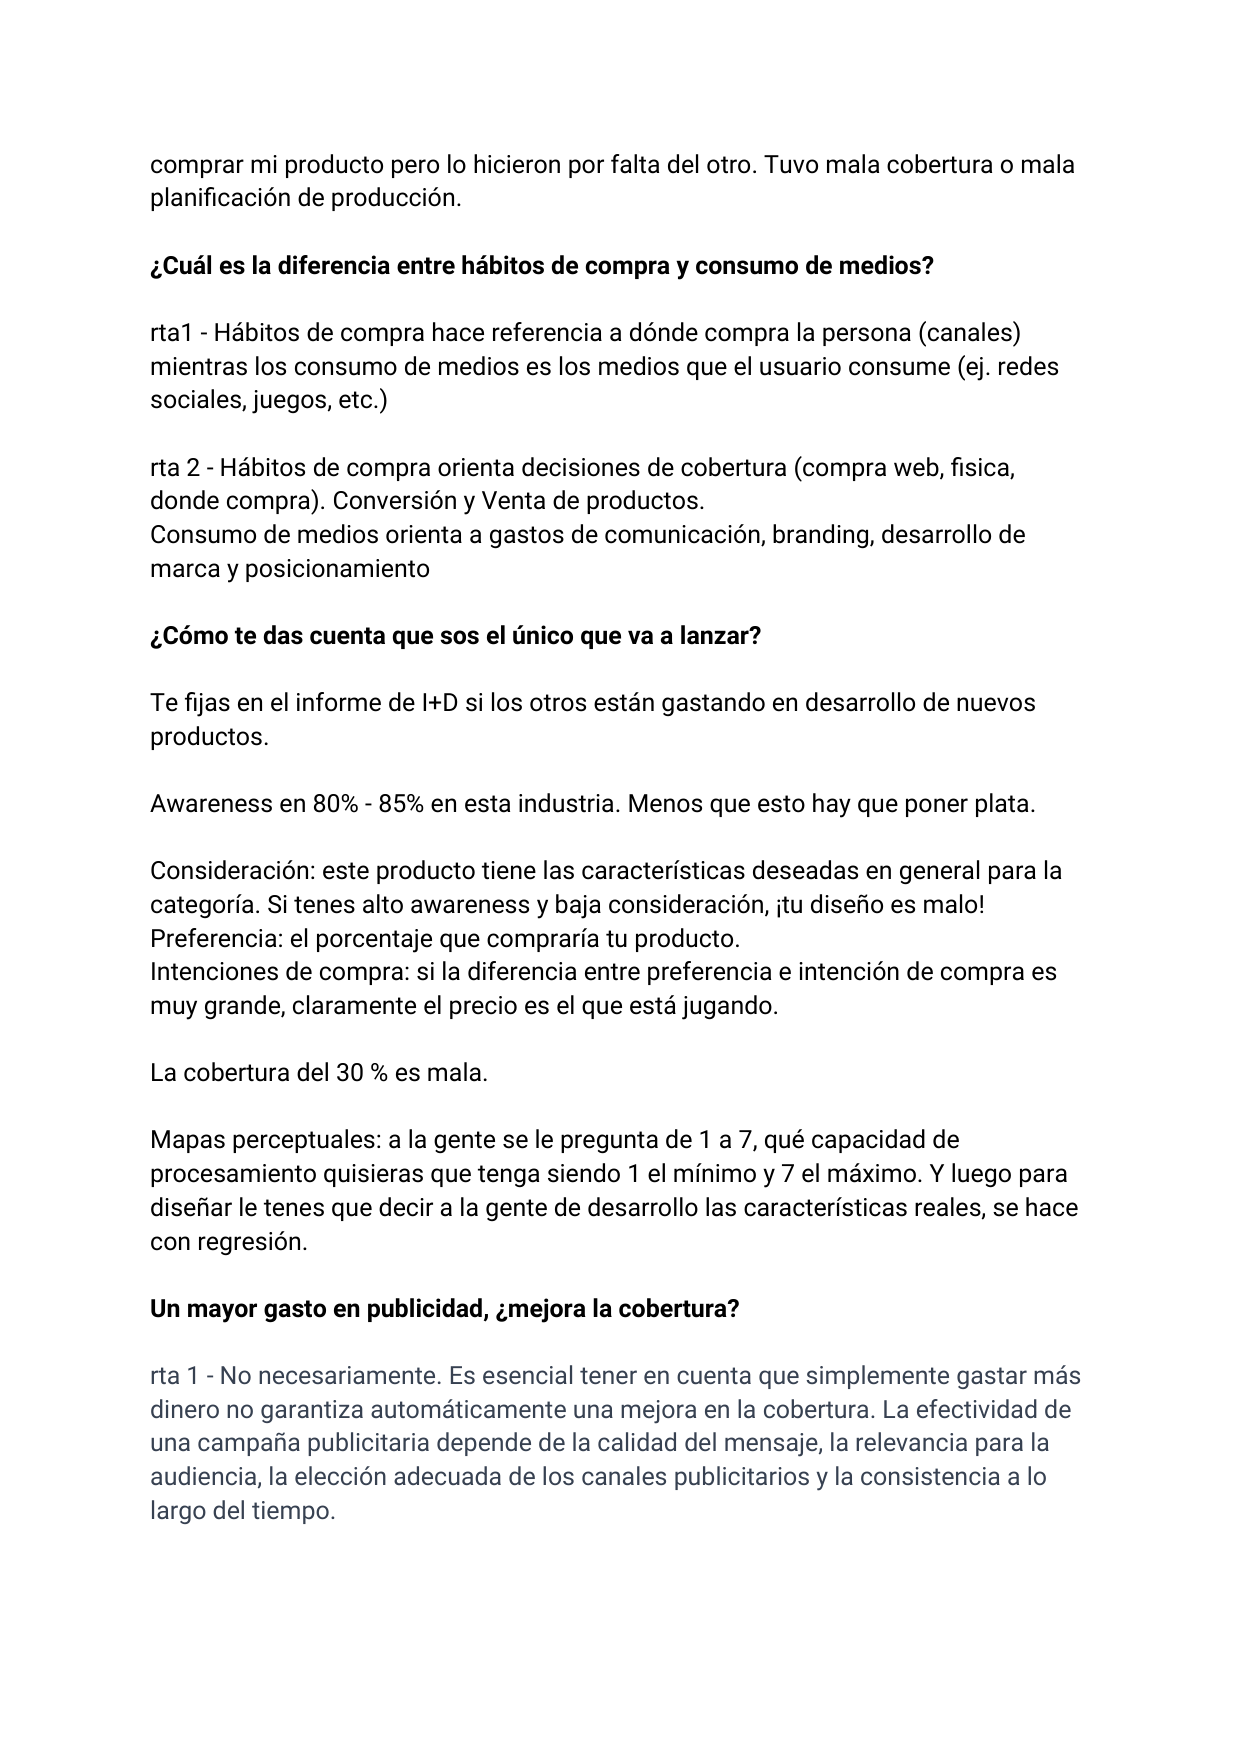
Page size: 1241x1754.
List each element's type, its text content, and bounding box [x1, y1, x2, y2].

text Consideración: este producto tiene las características deseadas en general para la categoría. Si tenes alto awareness y baja consideración, ¡tu diseño es malo! [150, 857, 1090, 919]
text ¿Cómo te das cuenta que sos el único que va a lanzar? [150, 621, 1090, 650]
text rta 1 - No necesariamente. Es esencial tener en cuenta que simplemente gastar más dinero no garantiza automáticamente una mejora en la cobertura. La efectividad de una campaña publicitaria depende de la calidad del mensaje, la relevancia para la audiencia, la elección adecuada de los canales publicitarios y la consistencia a lo largo del tiempo. [150, 1361, 1090, 1525]
text Consumo de medios orienta a gastos de comunicación, branding, desarrollo de marca y posicionamiento [150, 520, 1090, 583]
text La cobertura del 30 % es mala. [150, 1058, 1090, 1088]
text Mapas perceptuales: a la gente se le pregunta de 1 a 7, qué capacidad de procesamiento quisieras que tenga siendo 1 el mínimo y 7 el máximo. Y luego para diseñar le tenes que decir a la gente de desarrollo las características reales, se hace con regresión. [150, 1126, 1090, 1256]
text Te fijas en el informe de I+D si los otros están gastando en desarrollo de nuevos productos. [150, 688, 1090, 751]
text Awareness en 80% - 85% en esta industria. Menos que esto hay que poner plata. [150, 789, 1090, 818]
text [150, 150, 1090, 213]
text ¿Cuál es la diferencia entre hábitos de compra y consumo de medios? [150, 251, 1090, 280]
text rta1 - Hábitos de compra hace referencia a dónde compra la persona (canales) mientras los consumo de medios es los medios que el usuario consume (ej. redes sociales, juegos, etc.) [150, 318, 1090, 415]
text Preferencia: el porcentaje que compraría tu producto. [150, 924, 1090, 953]
text Un mayor gasto en publicidad, ¿mejora la cobertura? [150, 1294, 1090, 1323]
text rta 2 - Hábitos de compra orienta decisiones de cobertura (compra web, fisica, donde compra). Conversión y Venta de productos. [150, 453, 1090, 516]
text Intenciones de compra: si la diferencia entre preferencia e intención de compra es muy grande, claramente el precio es el que está jugando. [150, 957, 1090, 1020]
